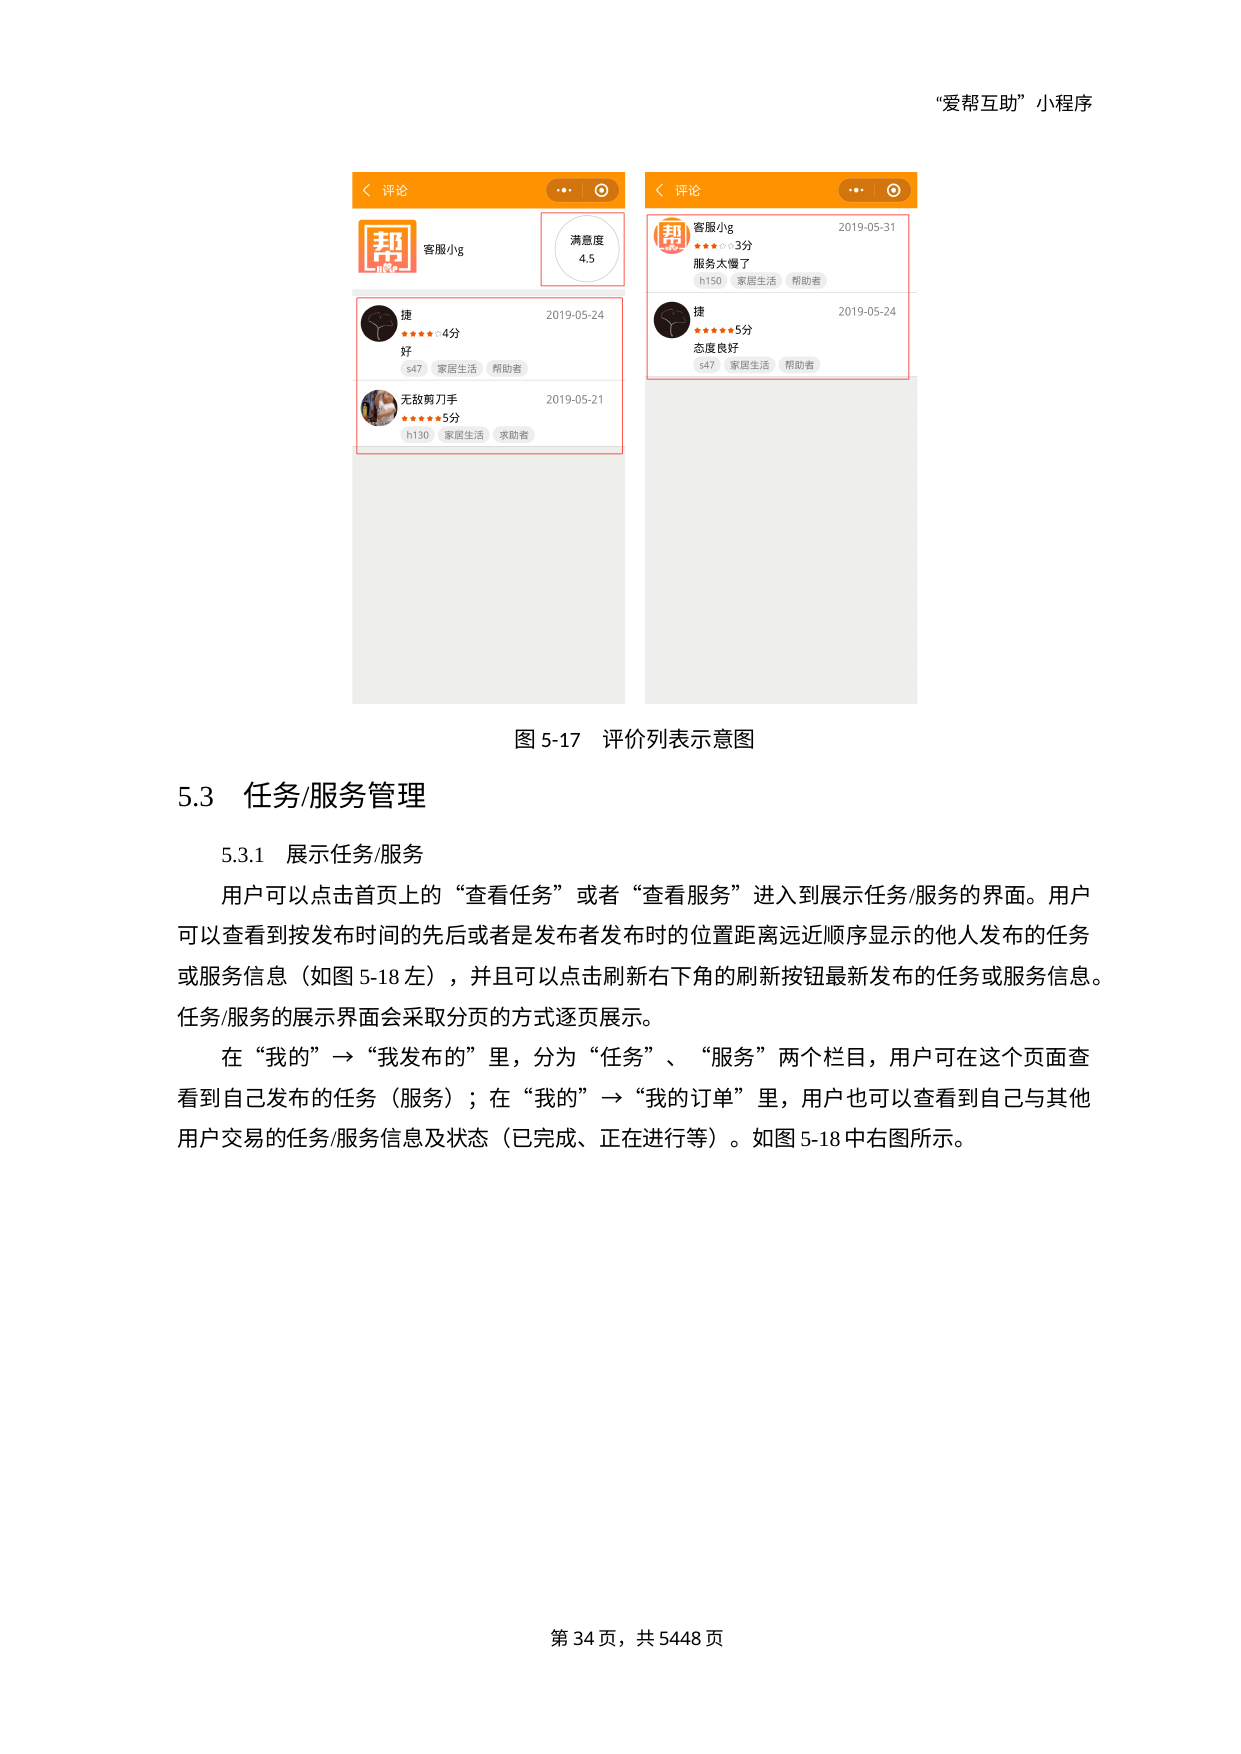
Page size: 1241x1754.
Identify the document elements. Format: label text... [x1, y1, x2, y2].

text 用户可以点击首页上的“查看任务”或者“查看服务”进入到展示任务/服务的界面。用户可以查看到按发布时间的先后或者是发布者发布时的位置距离远近顺序显示的他人发布的任务或服务信息（如图5-18左），并且可以点击刷新右下角的刷新按钮最新发布的任务或服务信息。任务/服务的展示界面会采取分页的方式逐页展示。 [177, 877, 1092, 1032]
picture [645, 172, 918, 704]
text 图5-17 评价列表示意图 [177, 721, 1092, 754]
text 在“我的”→“我发布的”里，分为“任务”、“服务”两个栏目，用户可在这个页面查看到自己发布的任务（服务）；在“我的”→“我的订单”里，用户也可以查看到自己与其他用户交易的任务/服务信息及状态（已完成、正在进行等）。如图5-18中右图所示。 [177, 1040, 1092, 1153]
text 5.3 任务/服务管理 [177, 762, 1092, 827]
text 5.3.1 展示任务/服务 [177, 837, 1092, 869]
picture [352, 172, 626, 704]
